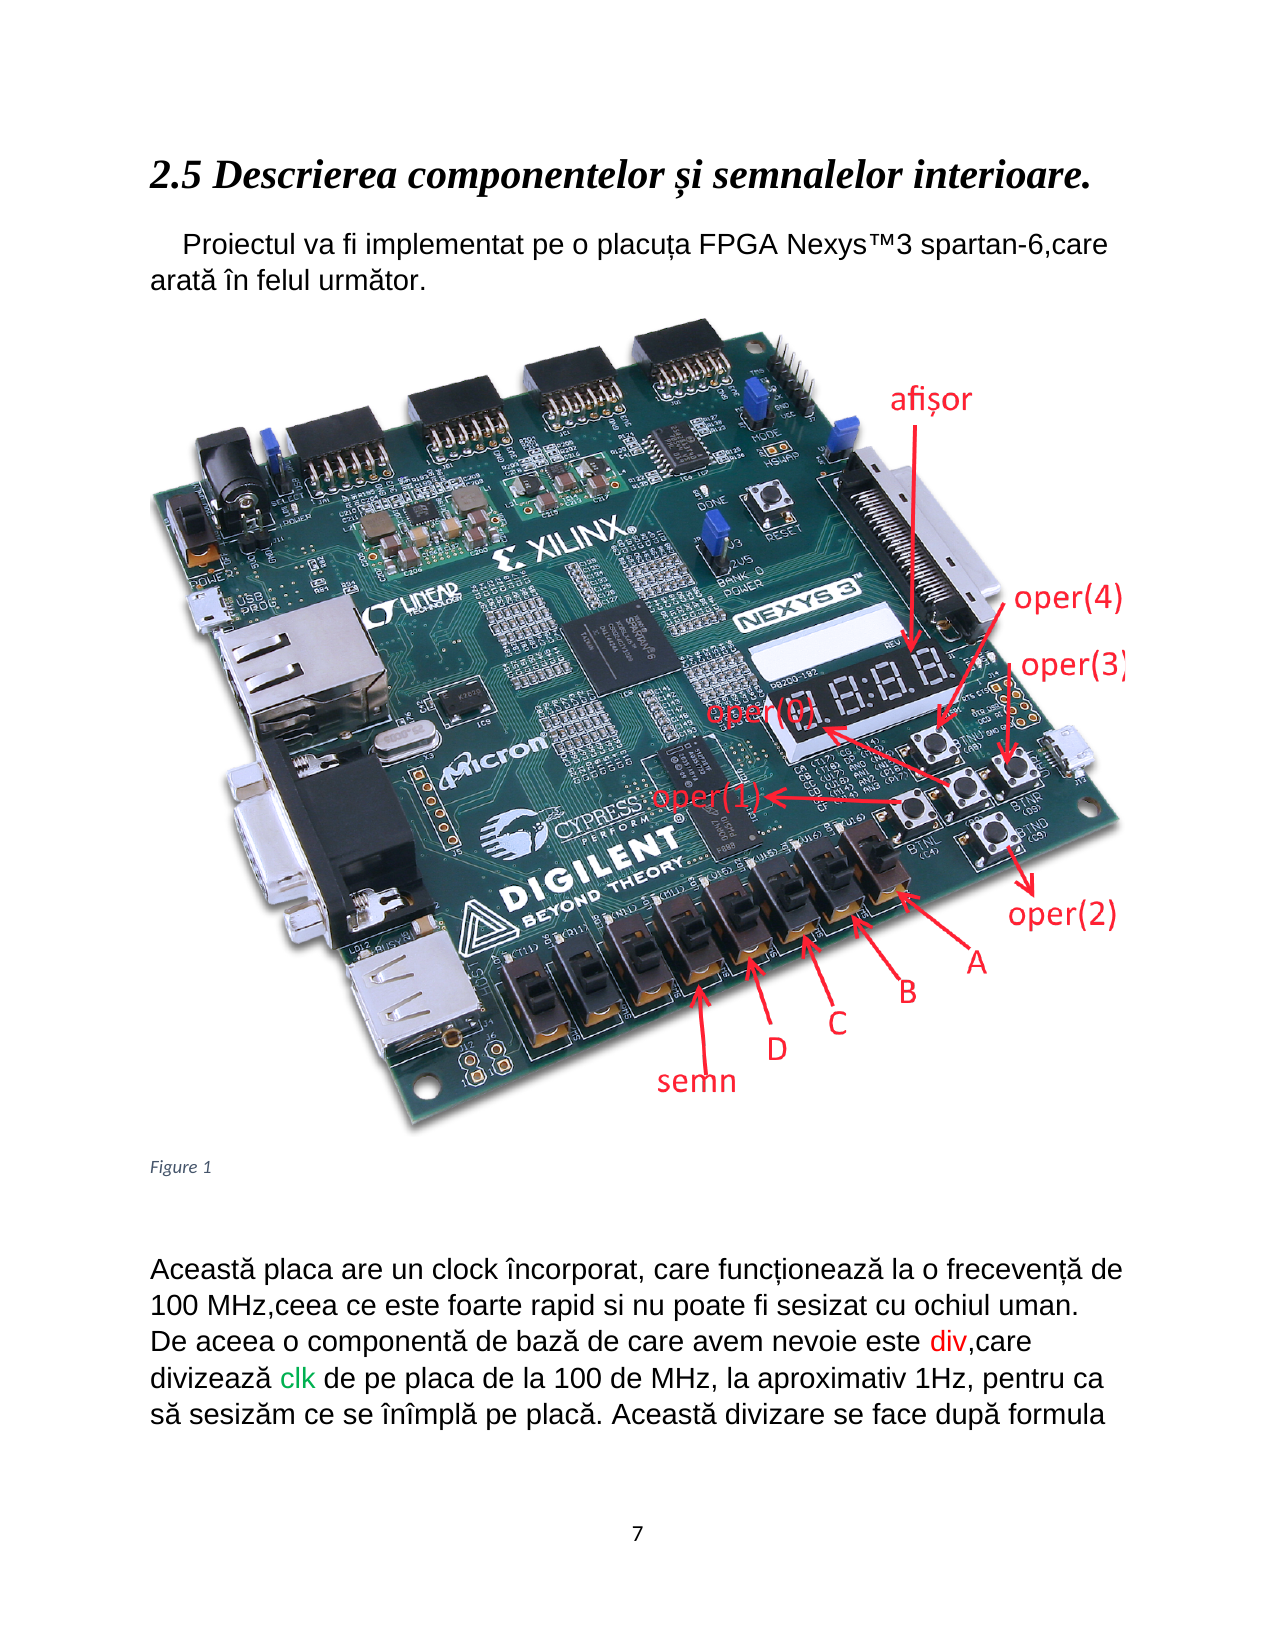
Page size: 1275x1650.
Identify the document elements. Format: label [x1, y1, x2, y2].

picture [150, 315, 1125, 1137]
